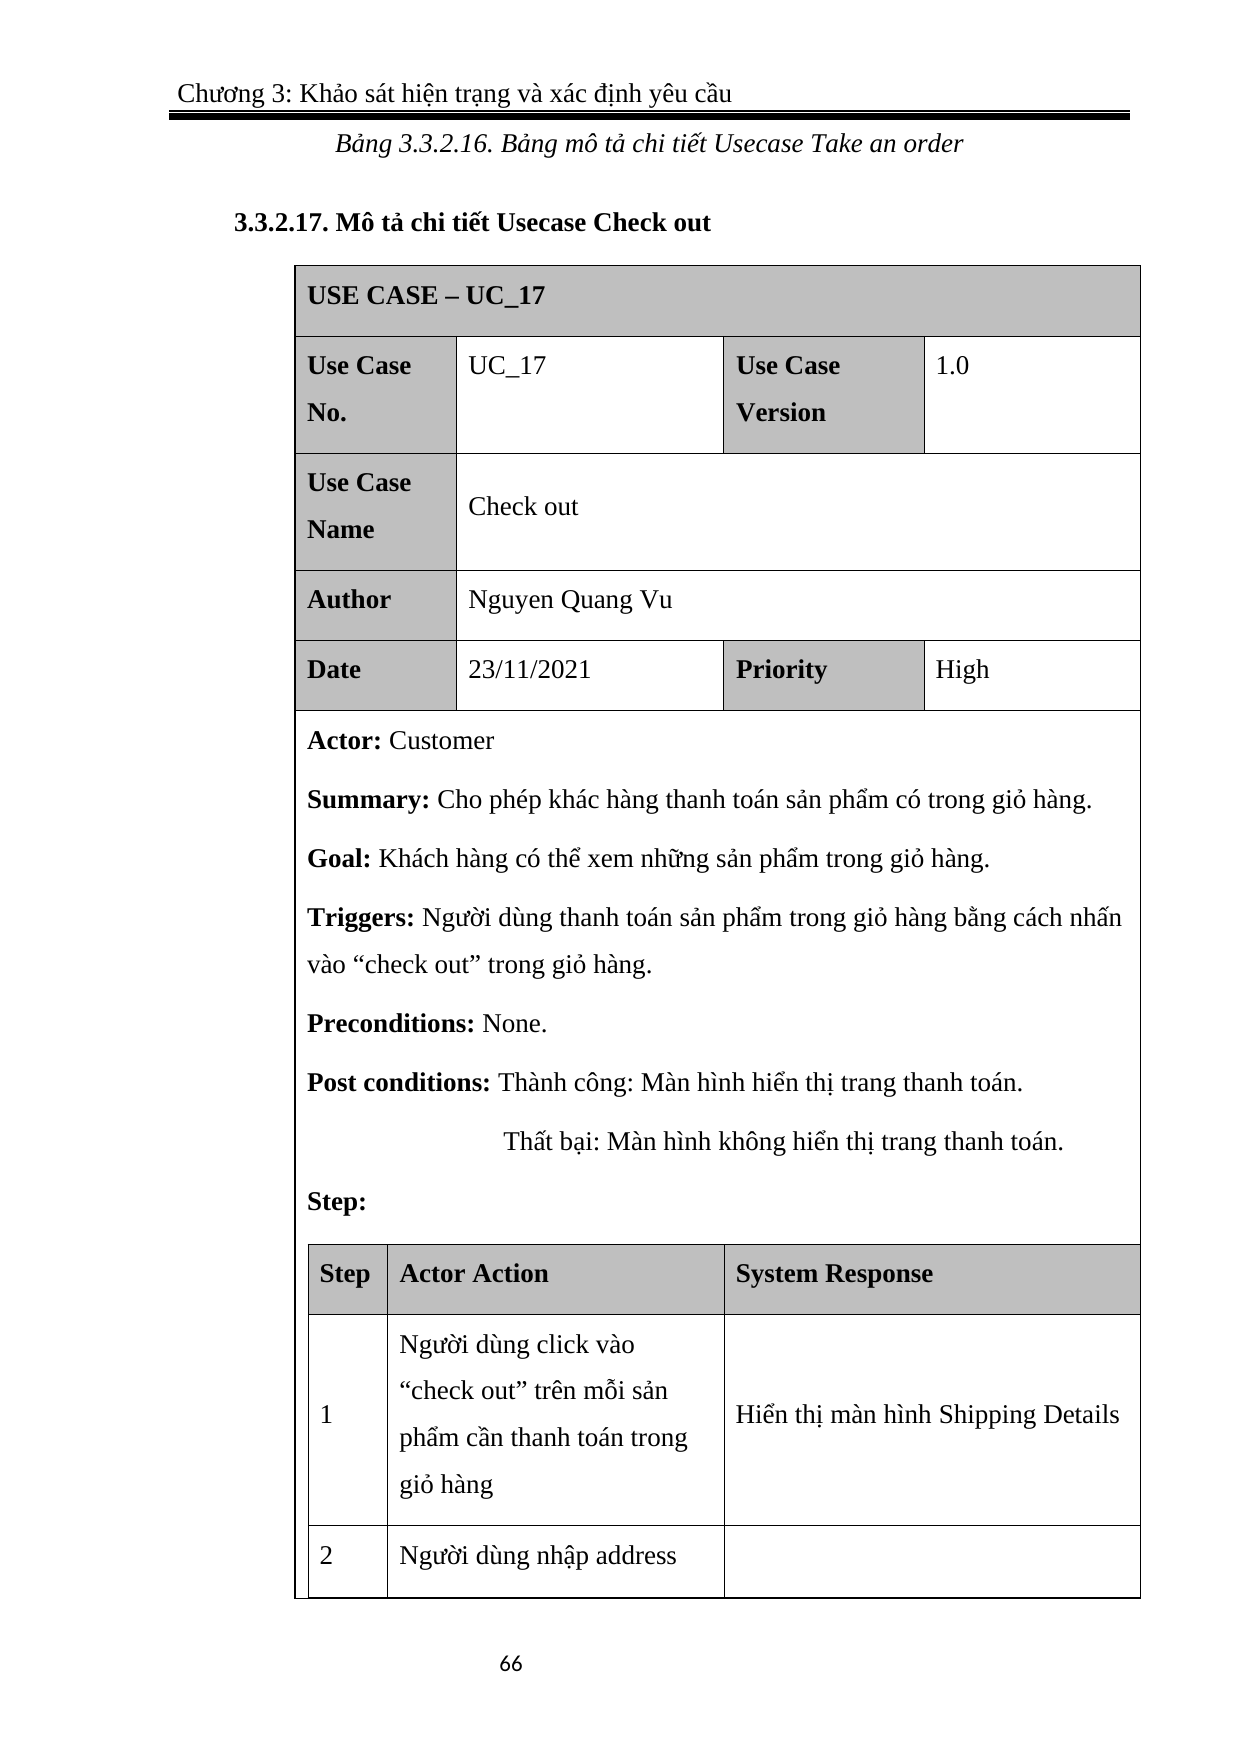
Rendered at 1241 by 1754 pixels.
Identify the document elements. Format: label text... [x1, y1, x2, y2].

table_cell 23/11/2021 [457, 641, 723, 710]
table_cell Use Case Version [724, 337, 924, 453]
table_cell Use Case Name [296, 454, 456, 570]
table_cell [296, 711, 1140, 1598]
table_cell High [925, 641, 1140, 710]
subtitle Bảng 3.3.2.16. Bảng mô tả chi tiết Usecase Take an order [177, 127, 1122, 159]
table_cell Author [296, 571, 456, 640]
table_cell Use Case No. [296, 337, 456, 453]
table_cell Date [296, 641, 456, 710]
table_cell Priority [724, 641, 924, 710]
table_cell Nguyen Quang Vu [457, 571, 1140, 640]
table_cell 1.0 [925, 337, 1140, 453]
table_cell Check out [457, 454, 1140, 570]
table_header USE CASE – UC_17 [296, 266, 1140, 336]
table_cell UC_17 [457, 337, 723, 453]
subtitle 3.3.2.17. Mô tả chi tiết Usecase Check out [177, 206, 1122, 237]
